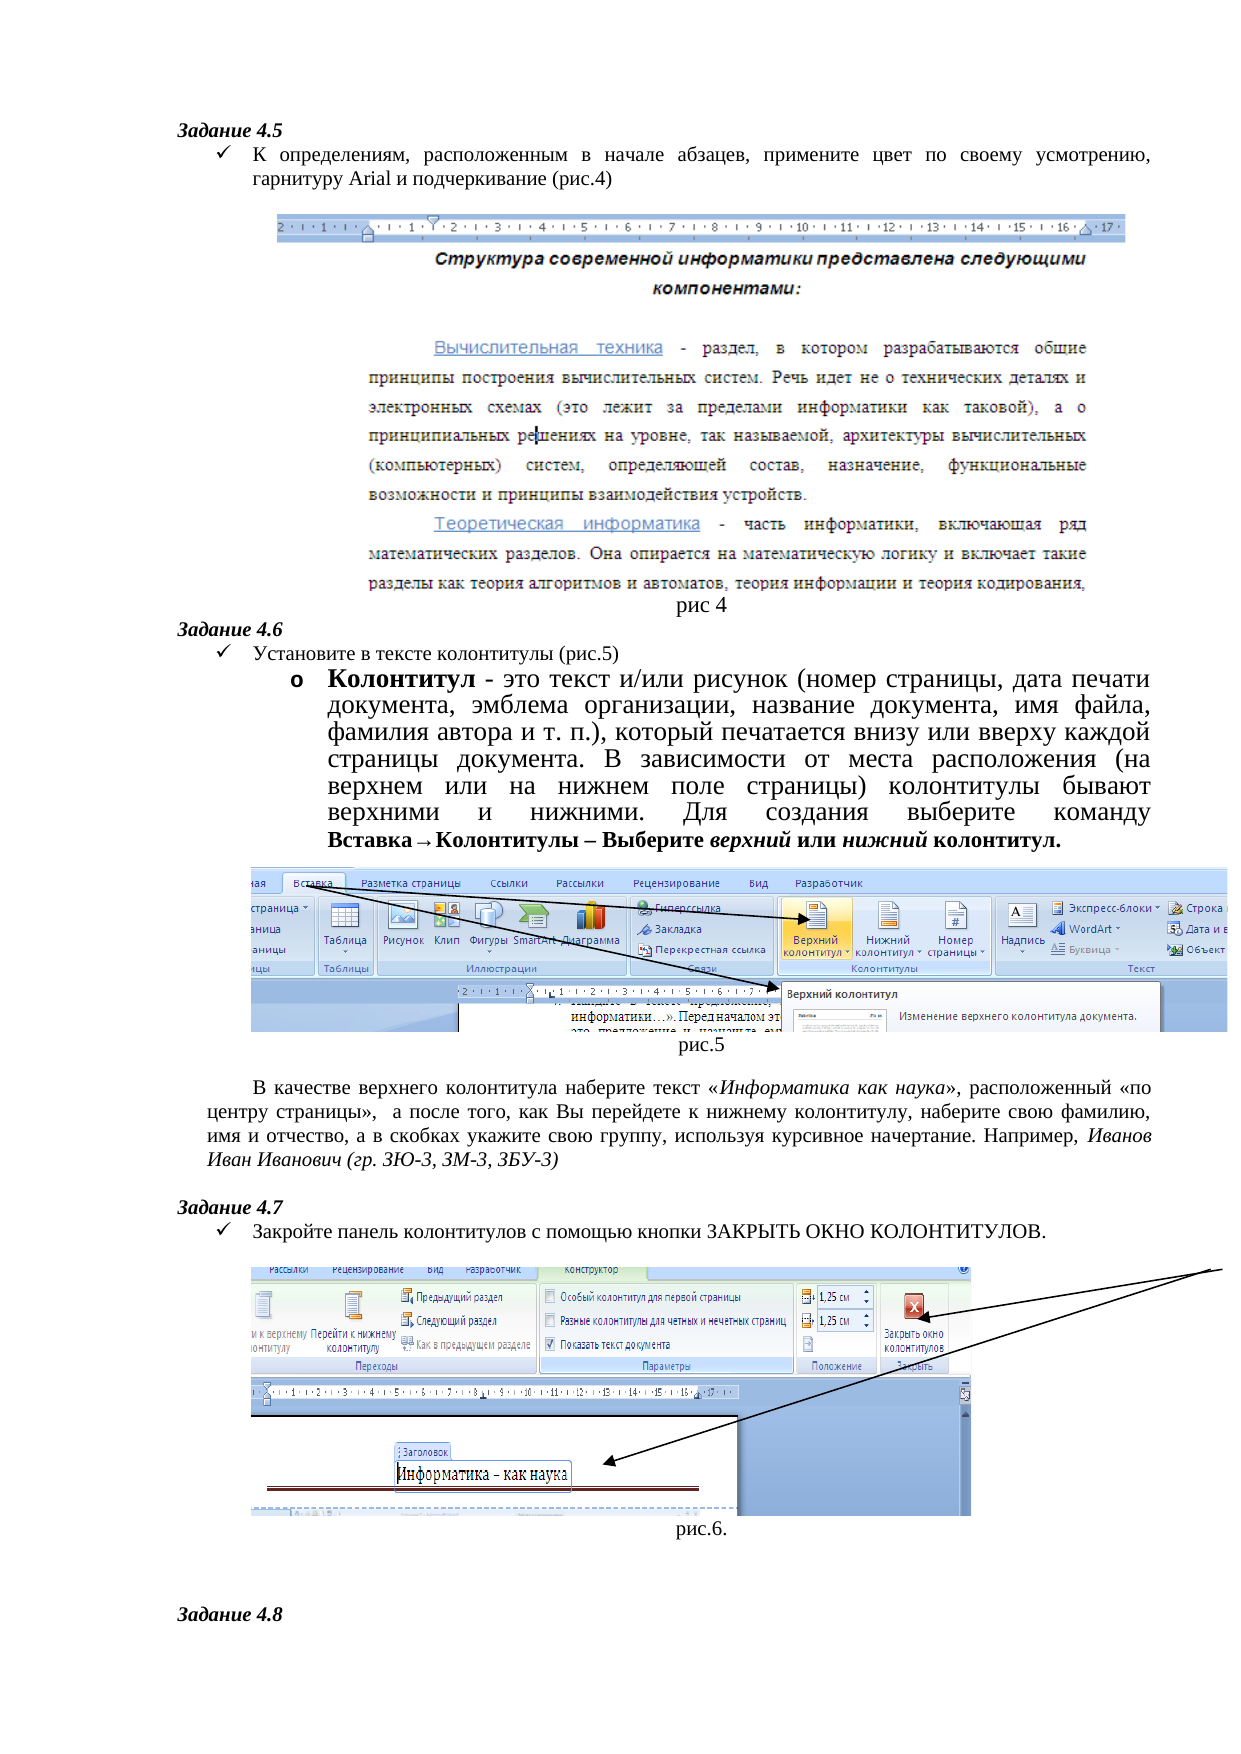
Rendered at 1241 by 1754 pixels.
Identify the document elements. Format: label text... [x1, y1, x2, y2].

text Задание 4.8 [177, 1602, 1152, 1626]
text Задание 4.7 [177, 1195, 1152, 1219]
list Колонтитул - это текст и/или рисунок (номер страницы, дата печати документа, эмблема организации, название документа, имя файла, фамилия автора и т. п.), который печатается внизу или вверху каждой страницы документа. В зависимости от места расположения (на верхнем или на нижнем поле страницы) колонтитулы бывают верхними и нижними. Для создания выберите команду Вставка→Колонтитулы – Выберите верхний или нижний колонтитул. [290, 666, 1152, 853]
text рис.6. [251, 1516, 1152, 1540]
text рис 4 [251, 591, 1152, 617]
list Установите в тексте колонтитулы (рис.5) [215, 641, 1152, 665]
picture [251, 867, 1228, 1032]
list Закройте панель колонтитулов с помощью кнопки ЗАКРЫТЬ ОКНО КОЛОНТИТУЛОВ. [215, 1219, 1181, 1243]
picture [277, 214, 1126, 591]
text Задание 4.5 [177, 118, 1152, 142]
picture [251, 1267, 972, 1516]
text В качестве верхнего колонтитула наберите текст «Информатика как наука», расположенный «по центру страницы», а после того, как Вы перейдете к нижнему колонтитулу, наберите свою фамилию, имя и отчество, а в скобках укажите свою группу, используя курсивное начертание. Например, Иванов Иван Иванович (гр. ЗЮ-3, ЗМ-3, ЗБУ-3) [207, 1075, 1152, 1171]
text Задание 4.6 [177, 617, 1152, 641]
list К определениям, расположенным в начале абзацев, примените цвет по своему усмотрению, гарнитуру Arial и подчеркивание (рис.4) [215, 142, 1152, 190]
text рис.5 [251, 1032, 1152, 1056]
